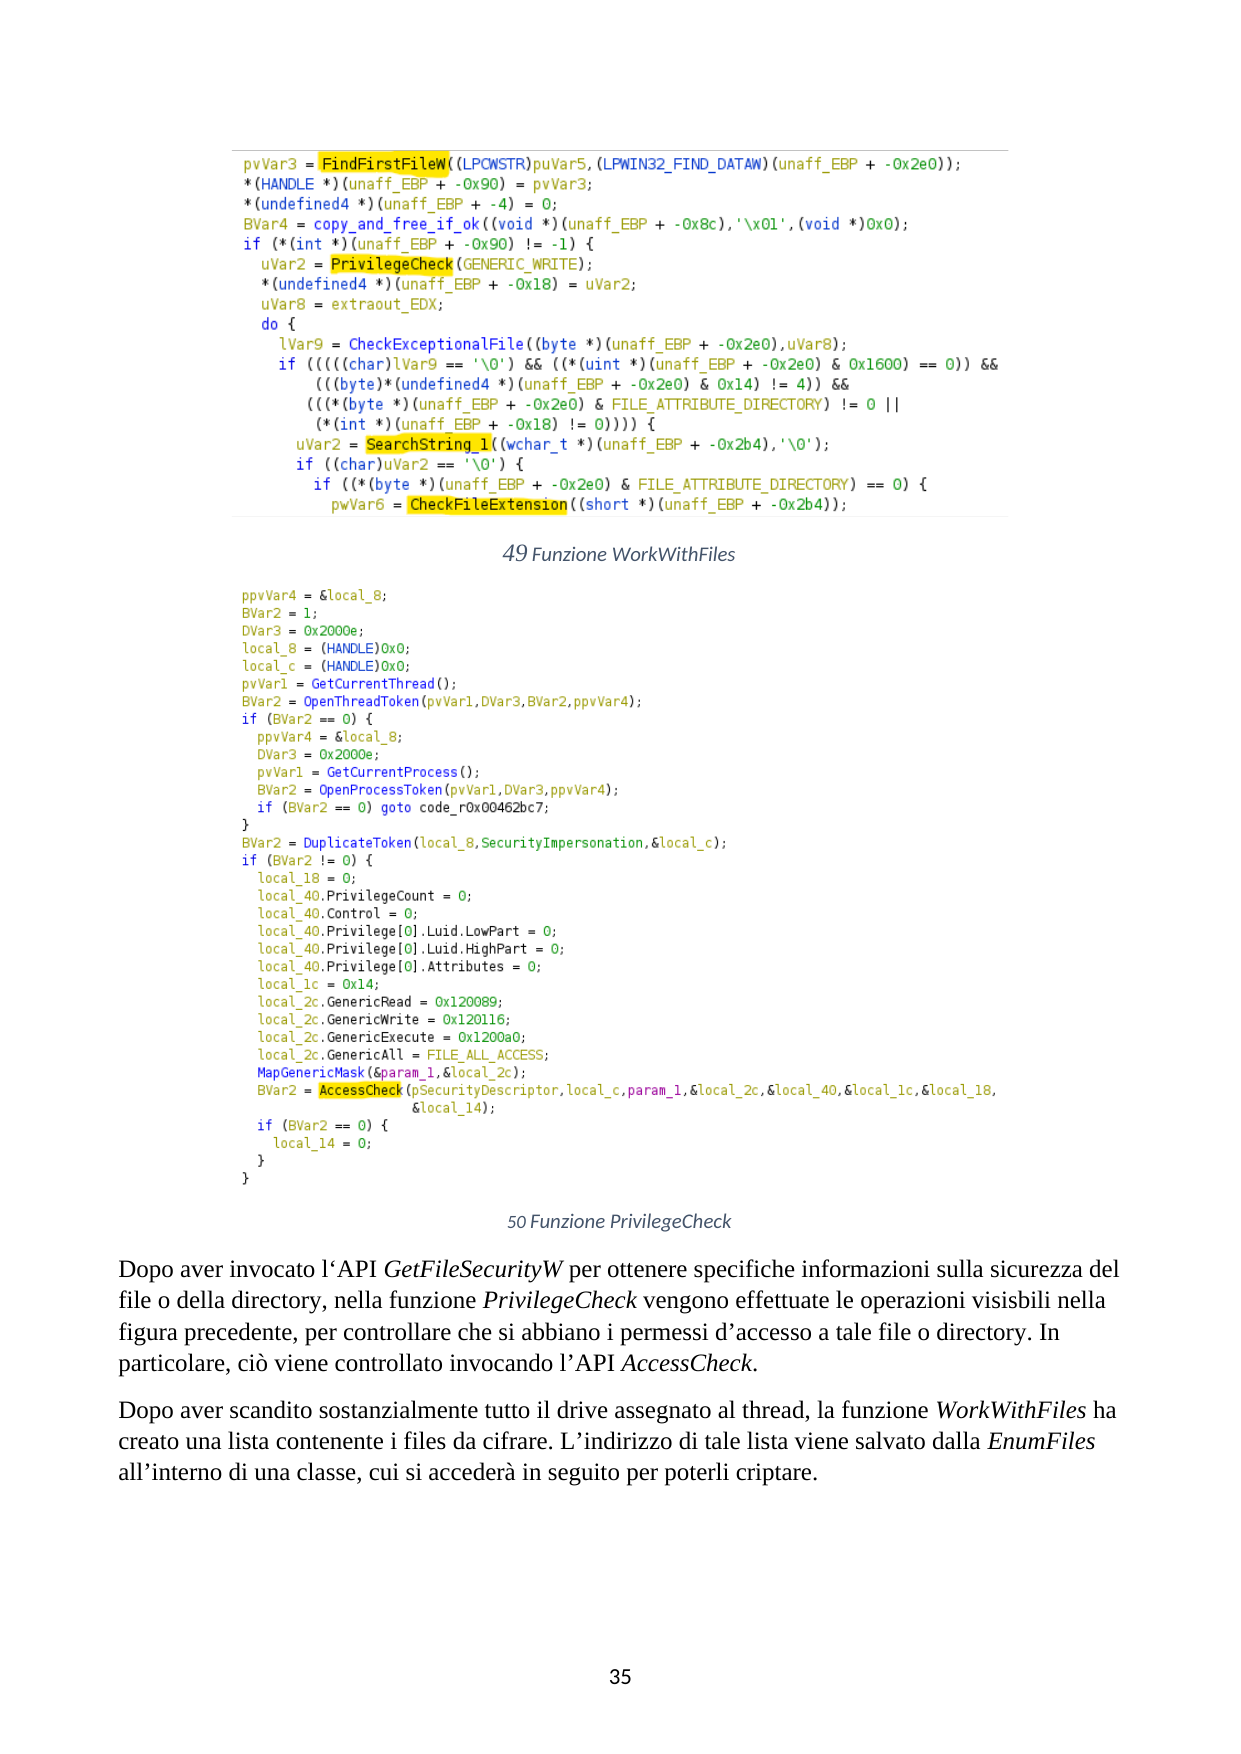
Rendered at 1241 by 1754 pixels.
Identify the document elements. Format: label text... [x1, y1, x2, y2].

text Dopo aver invocato l‘API GetFileSecurityW per ottenere specifiche informazioni sulla sicurezza del file o della directory, nella funzione PrivilegeCheck vengono effettuate le operazioni visisbili nella figura precedente, per controllare che si abbiano i permessi d’accesso a tale file o directory. In particolare, ciò viene controllato invocando l’API AccessCheck. [118, 1254, 1122, 1376]
text 49 Funzione WorkWithFiles [118, 538, 1122, 567]
text Dopo aver scandito sostanzialmente tutto il drive assegnato al thread, la funzione WorkWithFiles ha creato una lista contenente i files da cifrare. L’indirizzo di tale lista viene salvato dalla EnumFiles all’interno di una classe, cui si accederà in seguito per poterli criptare. [118, 1395, 1122, 1486]
picture [231, 147, 1009, 520]
picture [233, 587, 1007, 1190]
